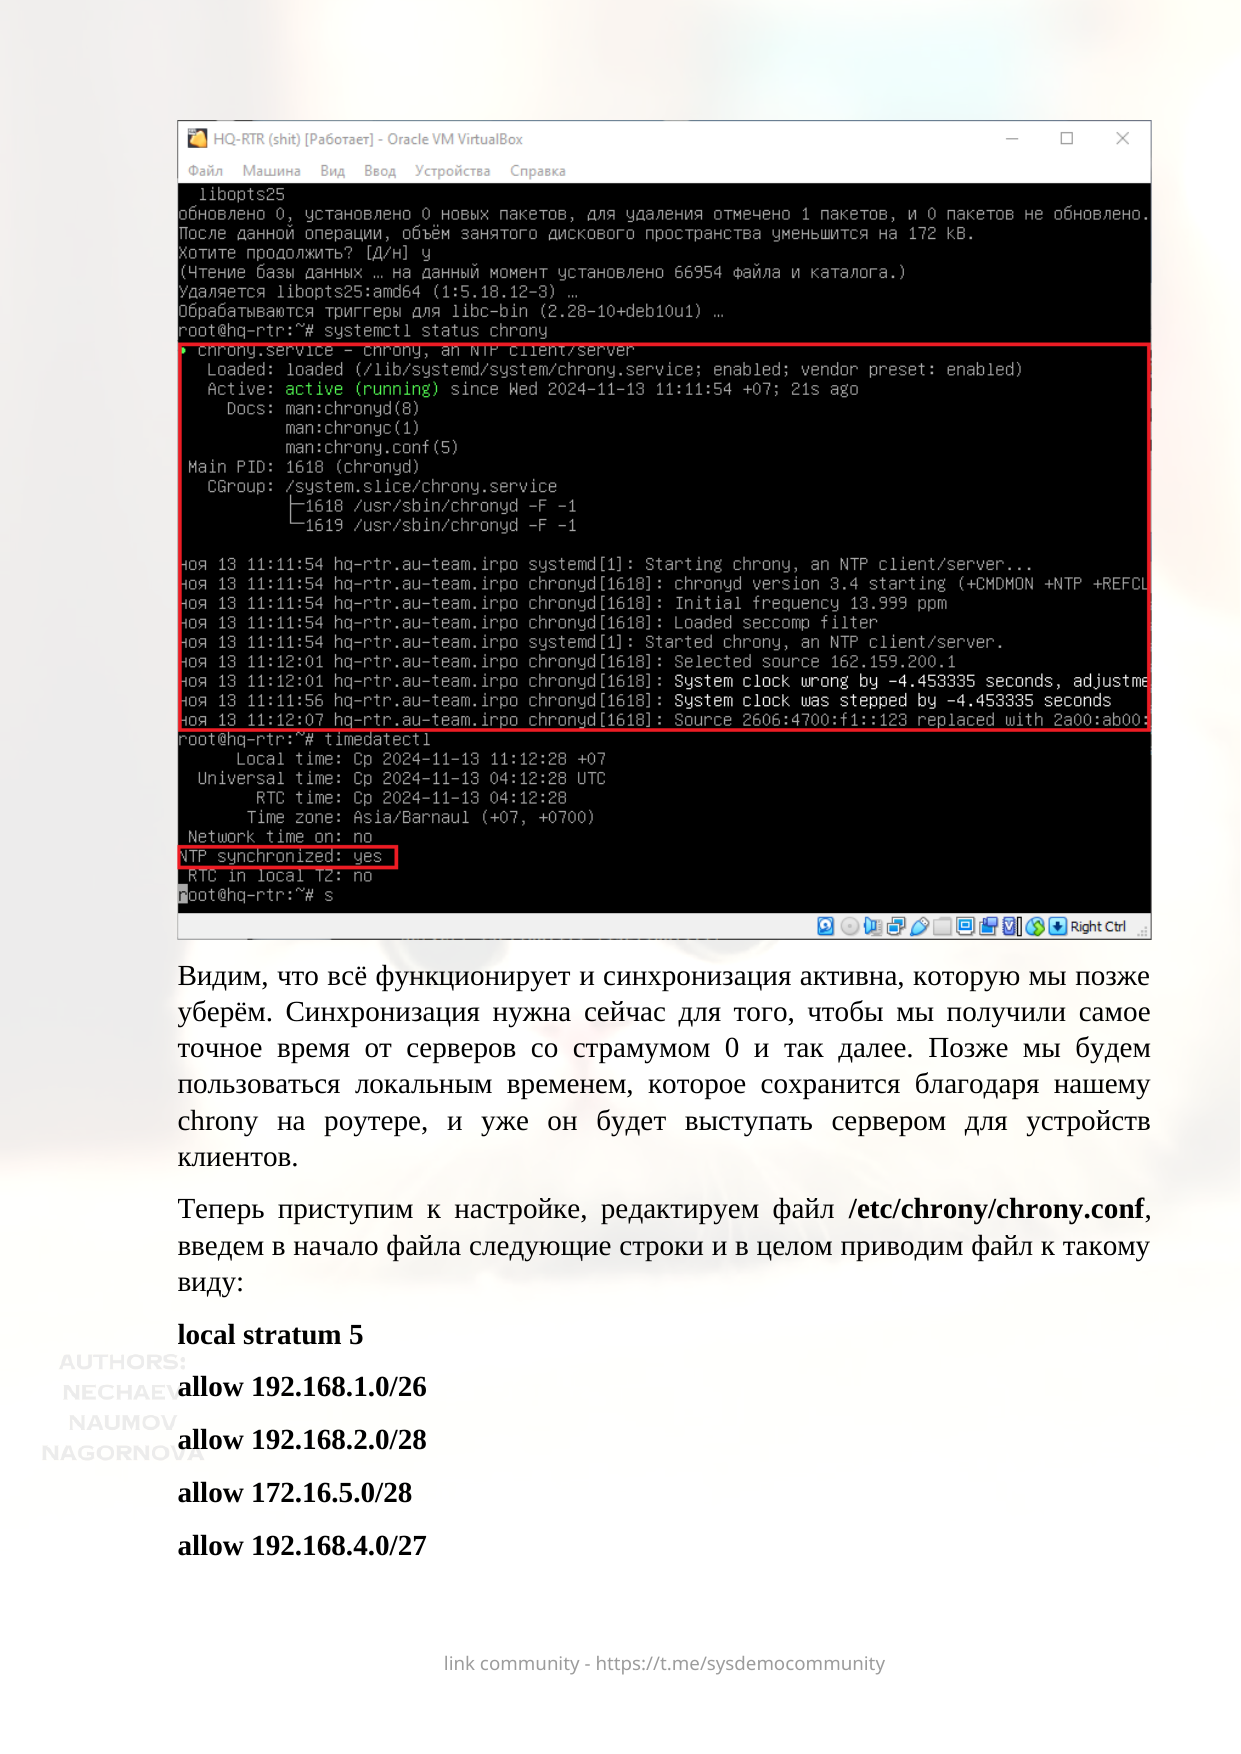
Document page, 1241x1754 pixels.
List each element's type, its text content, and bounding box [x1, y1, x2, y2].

text allow 192.168.1.0/26 [177, 1369, 1152, 1403]
text Видим, что всё функционирует и синхронизация активна, которую мы позже уберём. Синхронизация нужна сейчас для того, чтобы мы получили самое точное время от серверов со страмумом 0 и так далее. Позже мы будем пользоваться локальным временем, которое сохранится благодаря нашему chrony на роутере, и уже он будет выступать сервером для устройств клиентов. [177, 958, 1152, 1172]
text allow 192.168.4.0/27 [177, 1528, 1152, 1562]
picture [177, 120, 1152, 940]
text local stratum 5 [177, 1317, 1152, 1350]
text allow 172.16.5.0/28 [177, 1475, 1152, 1509]
text Теперь приступим к настройке, редактируем файл /etc/chrony/chrony.conf, введем в начало файла следующие строки и в целом приводим файл к такому виду: [177, 1192, 1152, 1297]
text allow 192.168.2.0/28 [177, 1422, 1152, 1456]
